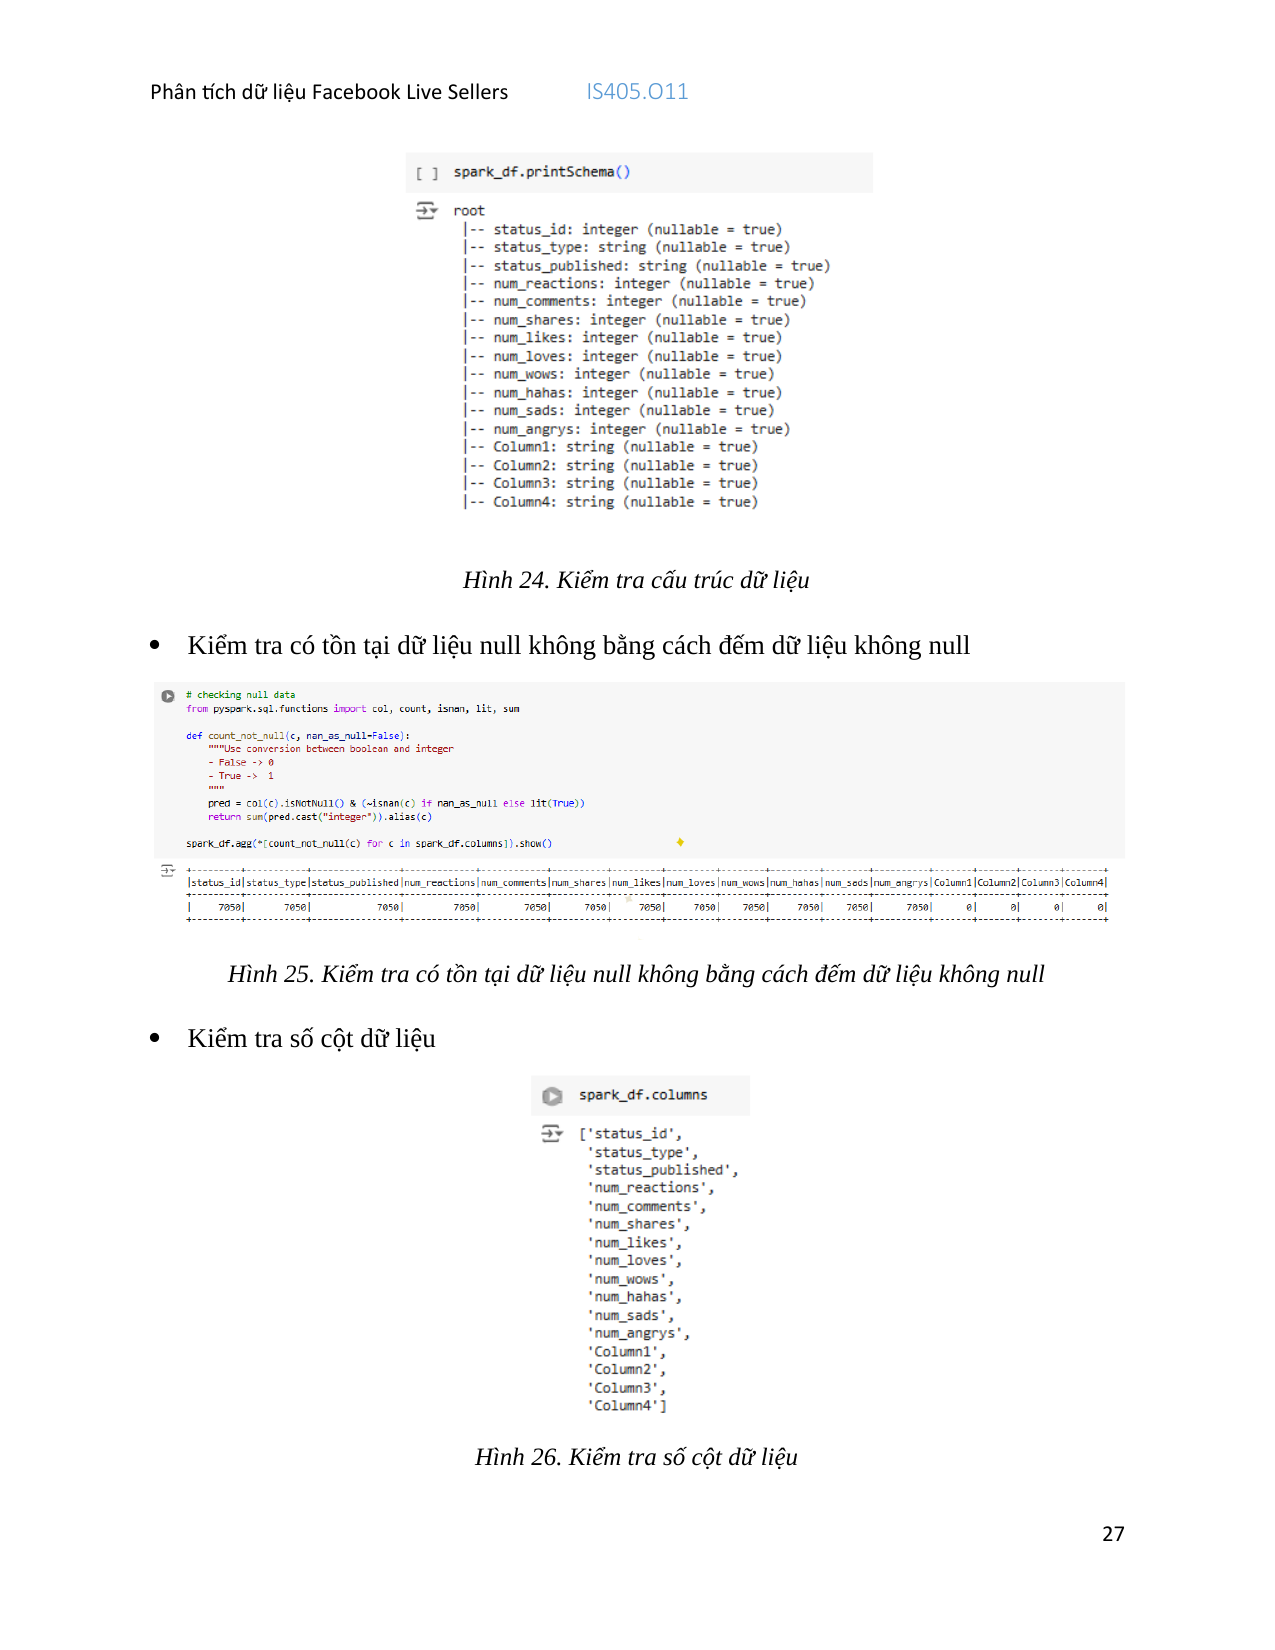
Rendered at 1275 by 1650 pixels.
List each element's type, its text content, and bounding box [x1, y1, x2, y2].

list Kiểm tra số cột dữ liệu [150, 1023, 1125, 1054]
picture [150, 679, 1125, 940]
picture [525, 1073, 750, 1423]
picture [401, 150, 874, 547]
list Kiểm tra có tồn tại dữ liệu null không bằng cách đếm dữ liệu không null [150, 629, 1125, 660]
